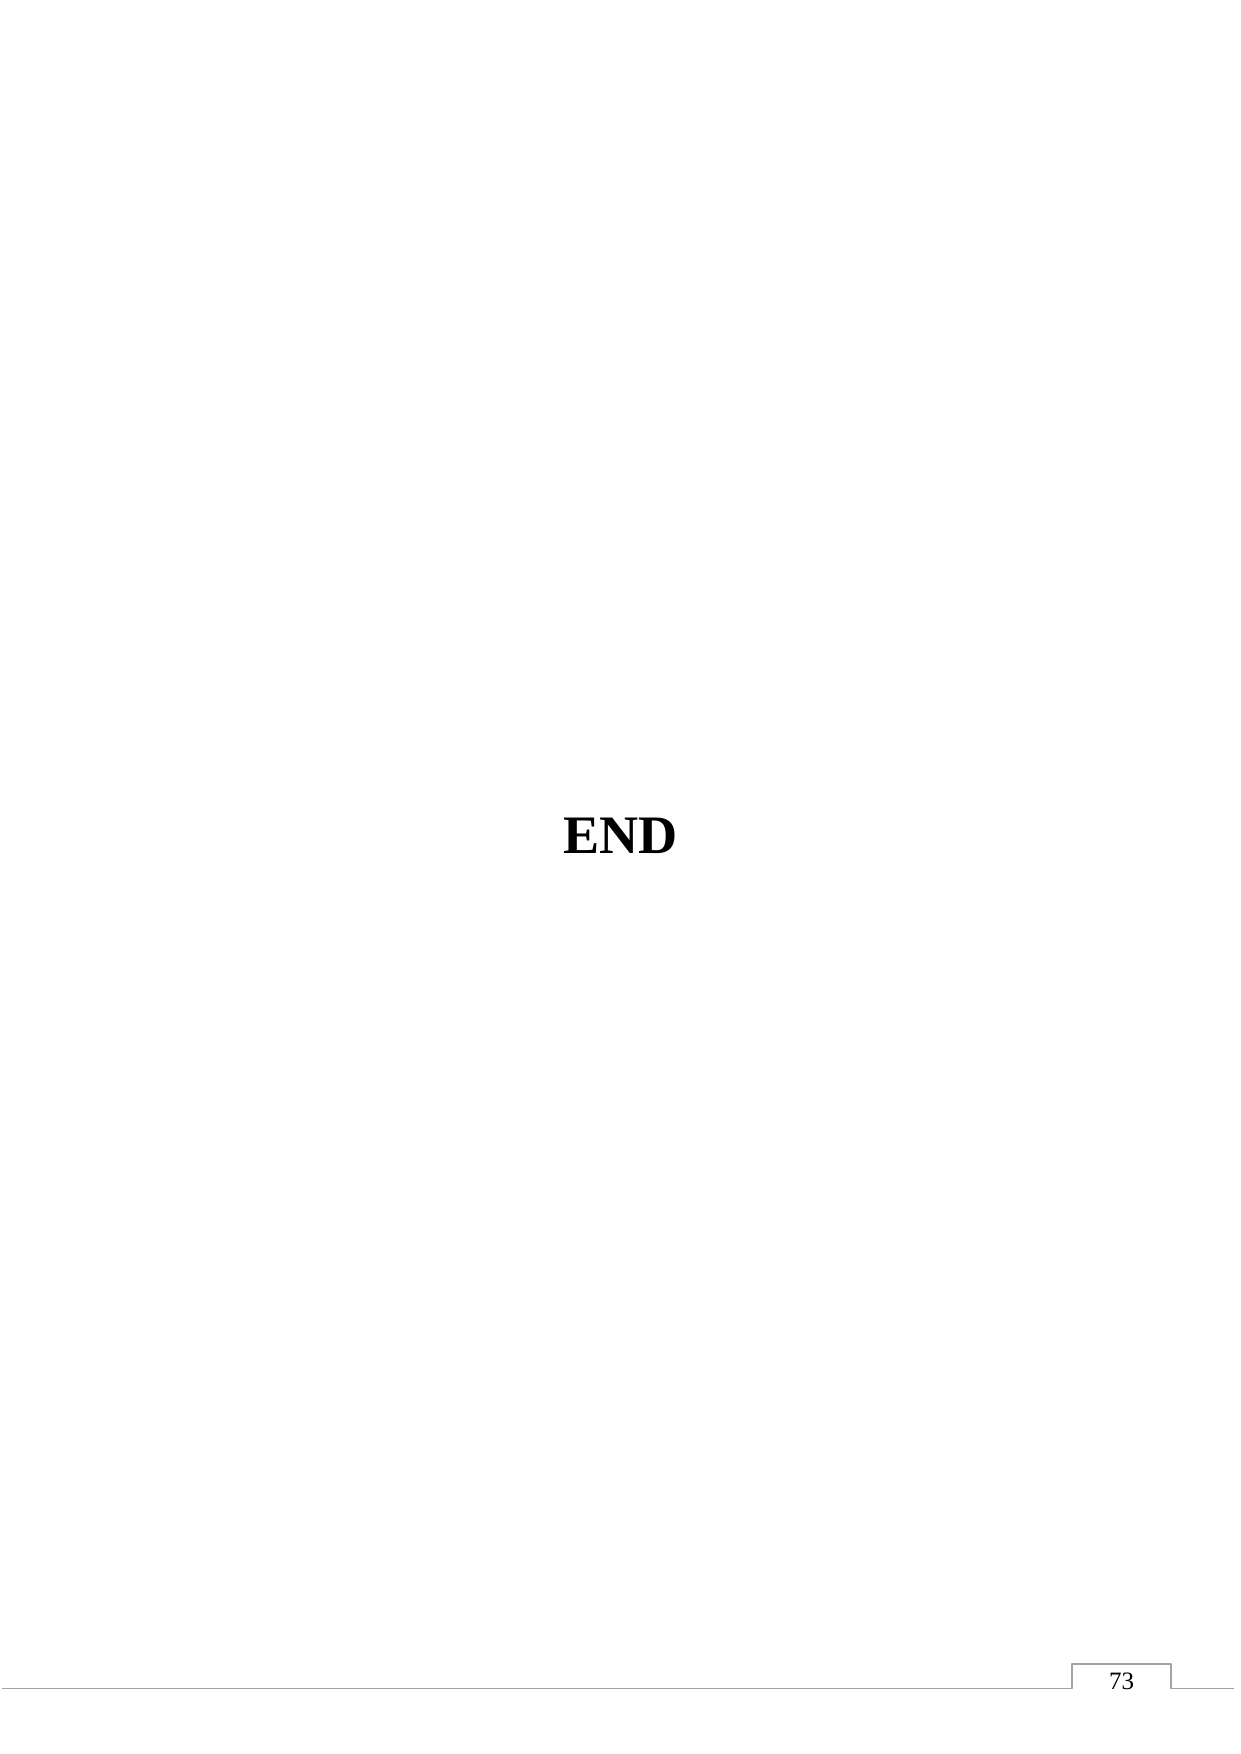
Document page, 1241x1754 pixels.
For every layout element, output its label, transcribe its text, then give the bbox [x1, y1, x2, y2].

subtitle END [223, 803, 1017, 865]
